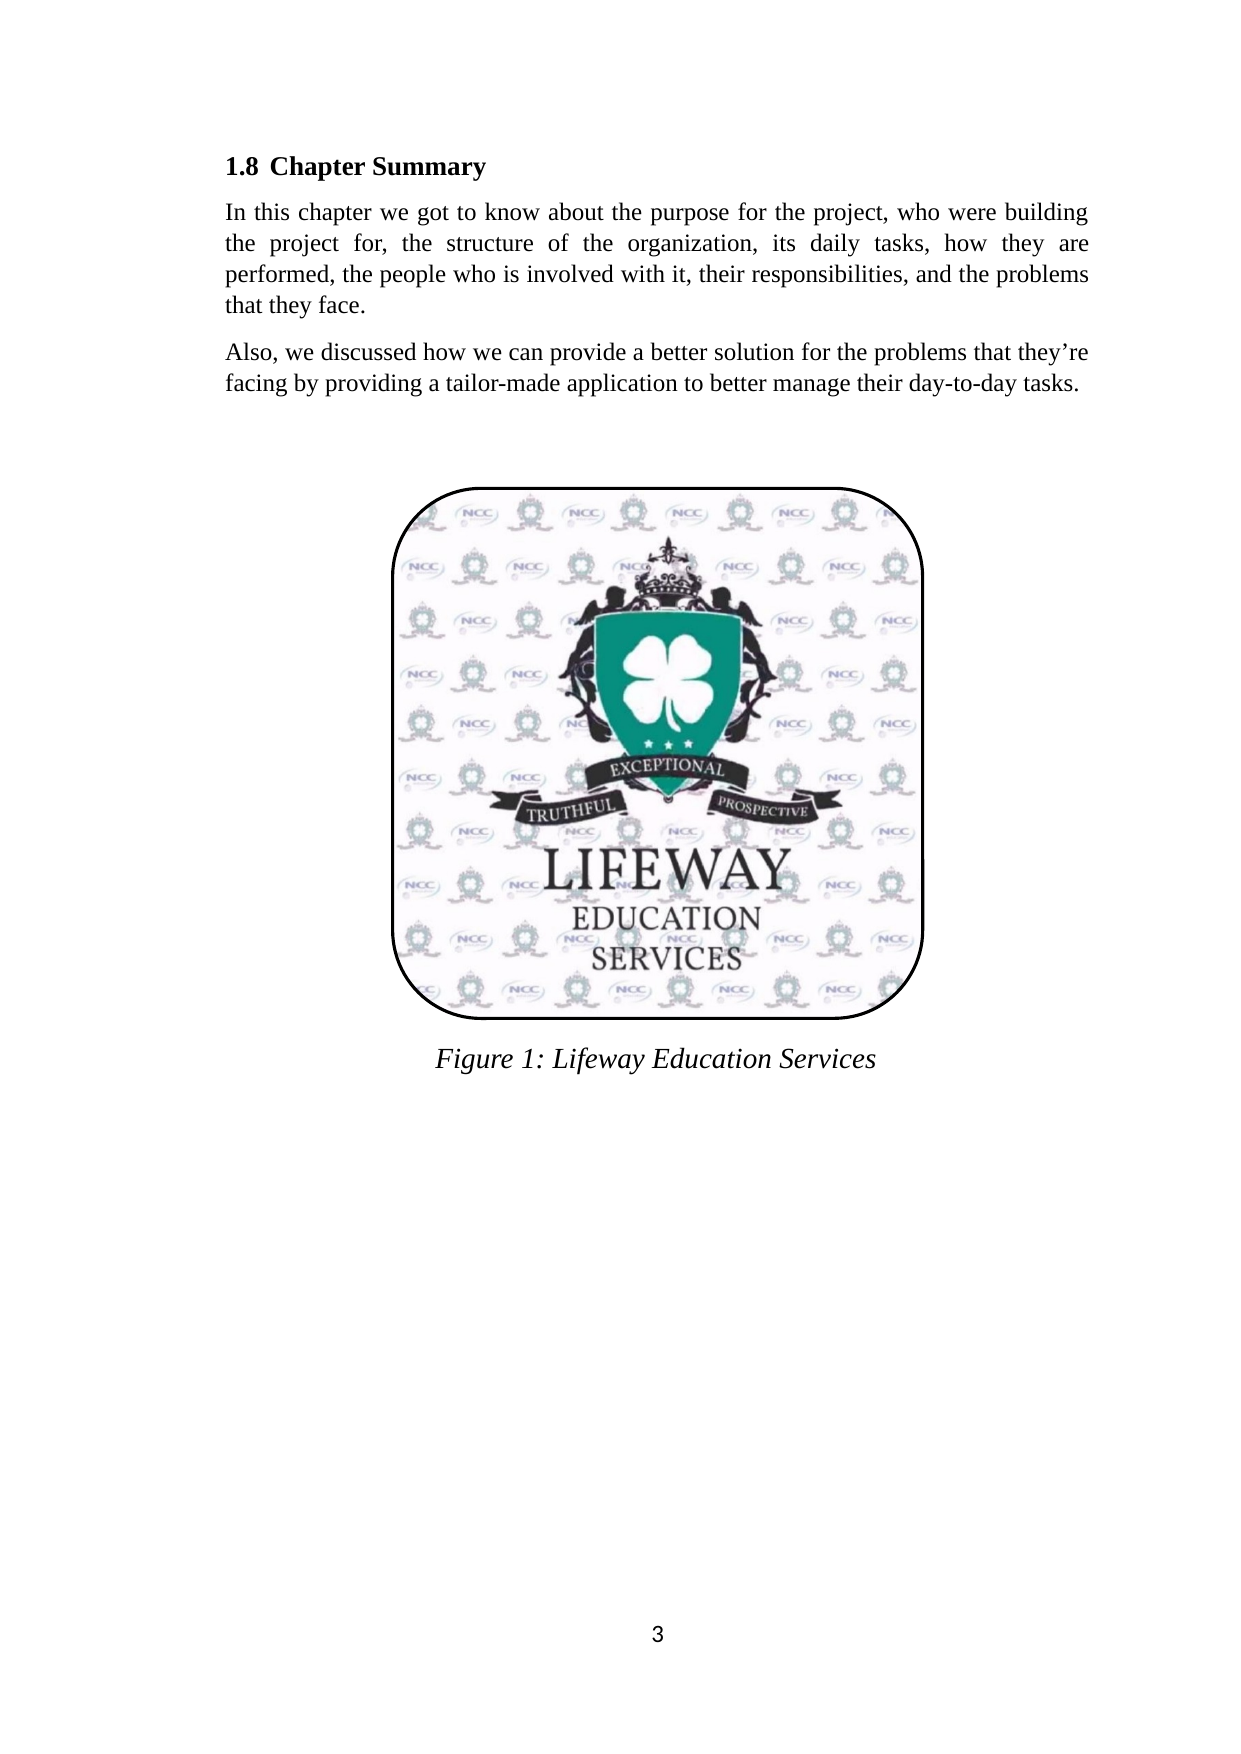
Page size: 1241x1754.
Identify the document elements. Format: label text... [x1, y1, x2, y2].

text In this chapter we got to know about the purpose for the project, who were building the project for, the structure of the organization, its daily tasks, how they are performed, the people who is involved with it, their responsibilities, and the problems that they face. [225, 197, 1090, 318]
subtitle Chapter Summary [225, 150, 1090, 181]
picture [395, 490, 921, 1016]
text Also, we discussed how we can provide a better solution for the problems that they’re facing by providing a tailor-made application to better manage their day-to-day tasks. [225, 337, 1090, 397]
